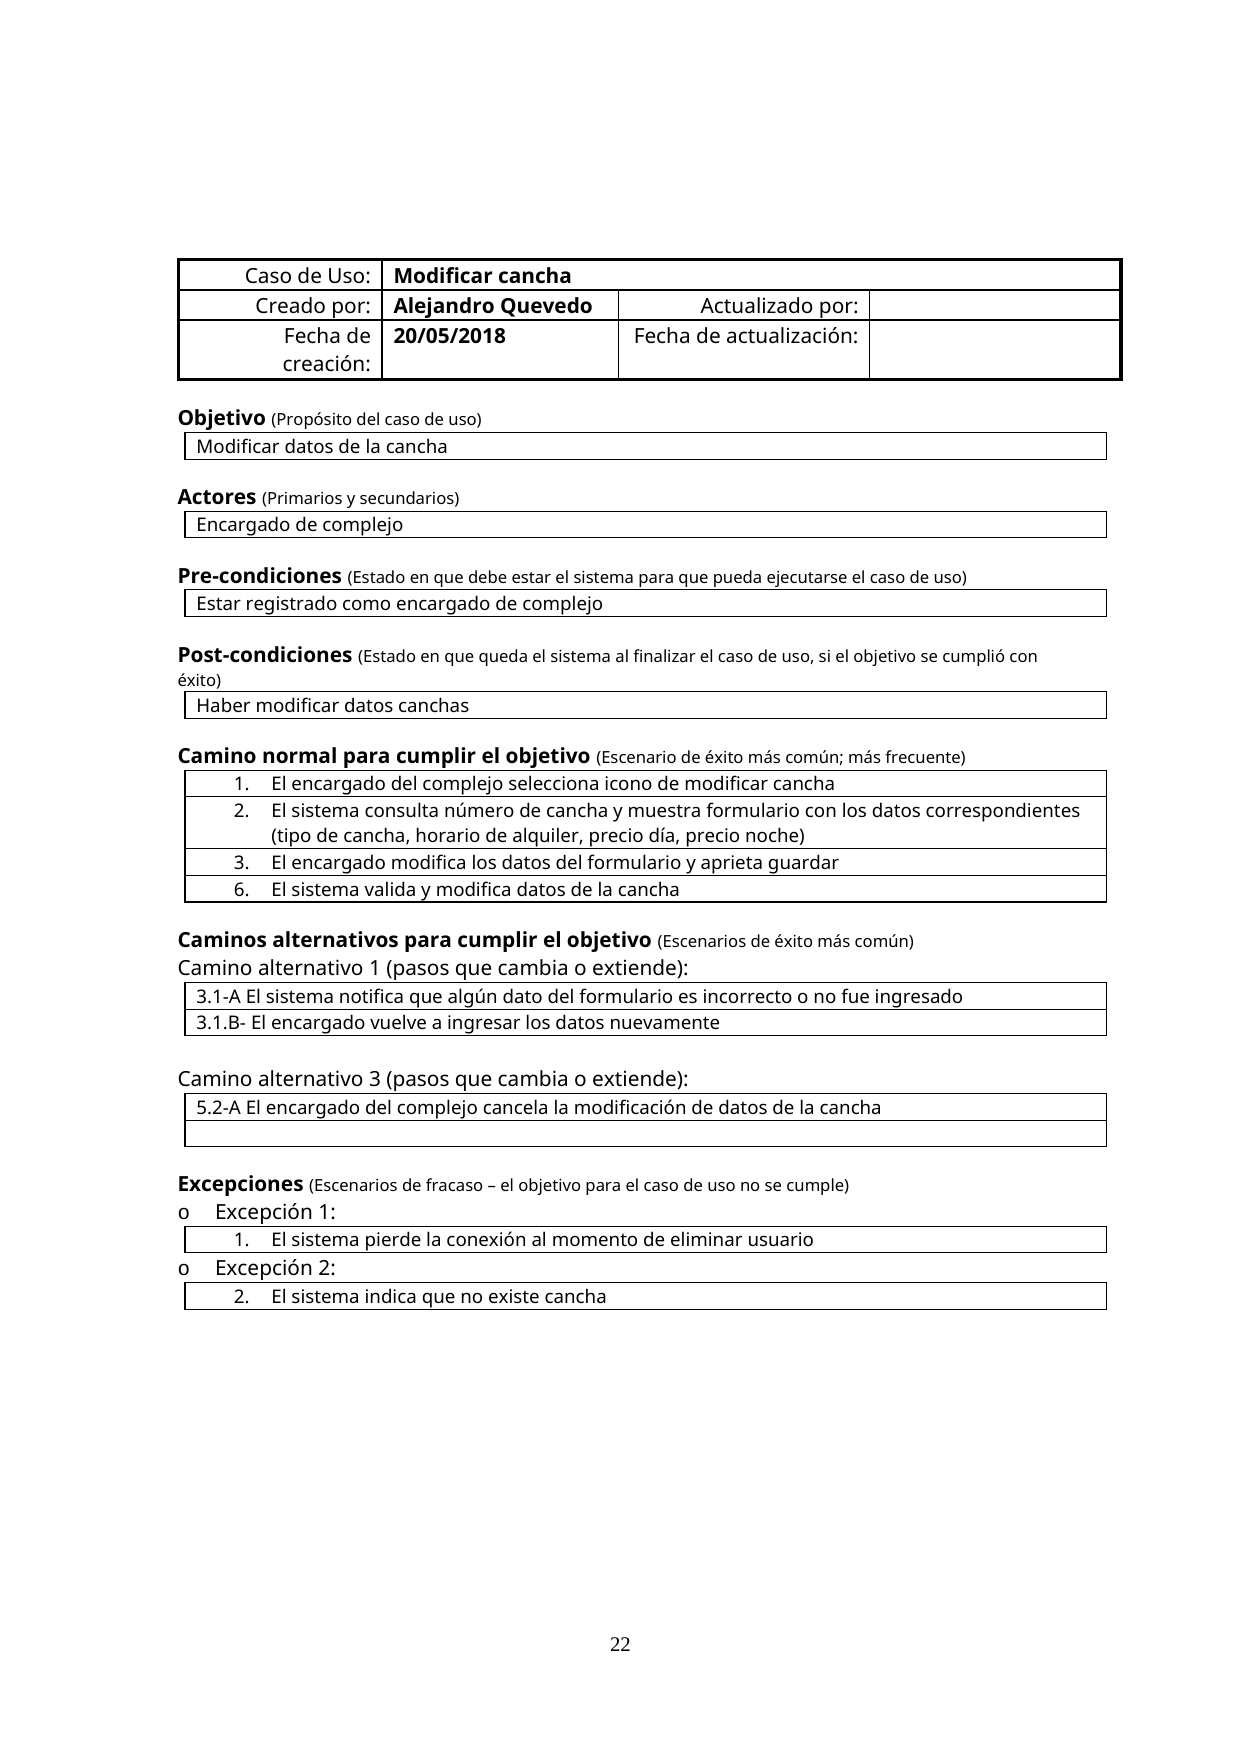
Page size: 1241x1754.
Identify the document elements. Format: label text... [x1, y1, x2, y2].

text Camino normal para cumplir el objetivo (Escenario de éxito más común; más frecuente) [177, 741, 1063, 769]
table_cell El sistema consulta número de cancha y muestra formulario con los datos correspondientes (tipo de cancha, horario de alquiler, precio día, precio noche) [186, 797, 1106, 848]
text Actores (Primarios y secundarios) [177, 482, 1063, 511]
text Post-condiciones (Estado en que queda el sistema al finalizar el caso de uso, si el objetivo se cumplió con éxito) [177, 640, 1063, 691]
table_cell [870, 291, 1119, 319]
table_cell [186, 1121, 1106, 1146]
text Excepciones (Escenarios de fracaso – el objetivo para el caso de uso no se cumple) [177, 1169, 1063, 1197]
table_header Modificar cancha [383, 261, 1119, 289]
list Excepción 2: [177, 1253, 1063, 1282]
text Caminos alternativos para cumplir el objetivo (Escenarios de éxito más común) [177, 925, 1063, 953]
text Camino alternativo 3 (pasos que cambia o extiende): [177, 1064, 1063, 1093]
table_cell El encargado modifica los datos del formulario y aprieta guardar [186, 849, 1106, 875]
table_header El sistema indica que no existe cancha [186, 1283, 1106, 1308]
text Objetivo (Propósito del caso de uso) [177, 403, 1063, 432]
table_cell Actualizado por: [619, 291, 869, 319]
table_cell Alejandro Quevedo [383, 291, 618, 319]
table_cell Fecha de actualización: [619, 321, 869, 378]
table_cell [870, 321, 1119, 378]
table_cell 3.1.B- El encargado vuelve a ingresar los datos nuevamente [186, 1010, 1106, 1035]
table_cell Fecha de creación: [180, 321, 381, 378]
text Camino alternativo 1 (pasos que cambia o extiende): [177, 953, 1063, 982]
table_cell Creado por: [180, 291, 381, 319]
table_header Estar registrado como encargado de complejo [186, 590, 1106, 616]
table_header Encargado de complejo [186, 512, 1106, 537]
table_header 3.1-A El sistema notifica que algún dato del formulario es incorrecto o no fue ingresado [186, 983, 1106, 1008]
table_cell 20/05/2018 [383, 321, 618, 378]
table_header Caso de Uso: [180, 261, 381, 289]
table_header Modificar datos de la cancha [186, 433, 1106, 458]
table_header El sistema pierde la conexión al momento de eliminar usuario [186, 1227, 1106, 1252]
table_cell El sistema valida y modifica datos de la cancha [186, 876, 1106, 901]
table_header Haber modificar datos canchas [186, 692, 1106, 717]
text Pre-condiciones (Estado en que debe estar el sistema para que pueda ejecutarse el caso de uso) [177, 561, 1063, 589]
list Excepción 1: [177, 1197, 1063, 1226]
table_header 5.2-A El encargado del complejo cancela la modificación de datos de la cancha [186, 1094, 1106, 1119]
table_header El encargado del complejo selecciona icono de modificar cancha [186, 771, 1106, 796]
